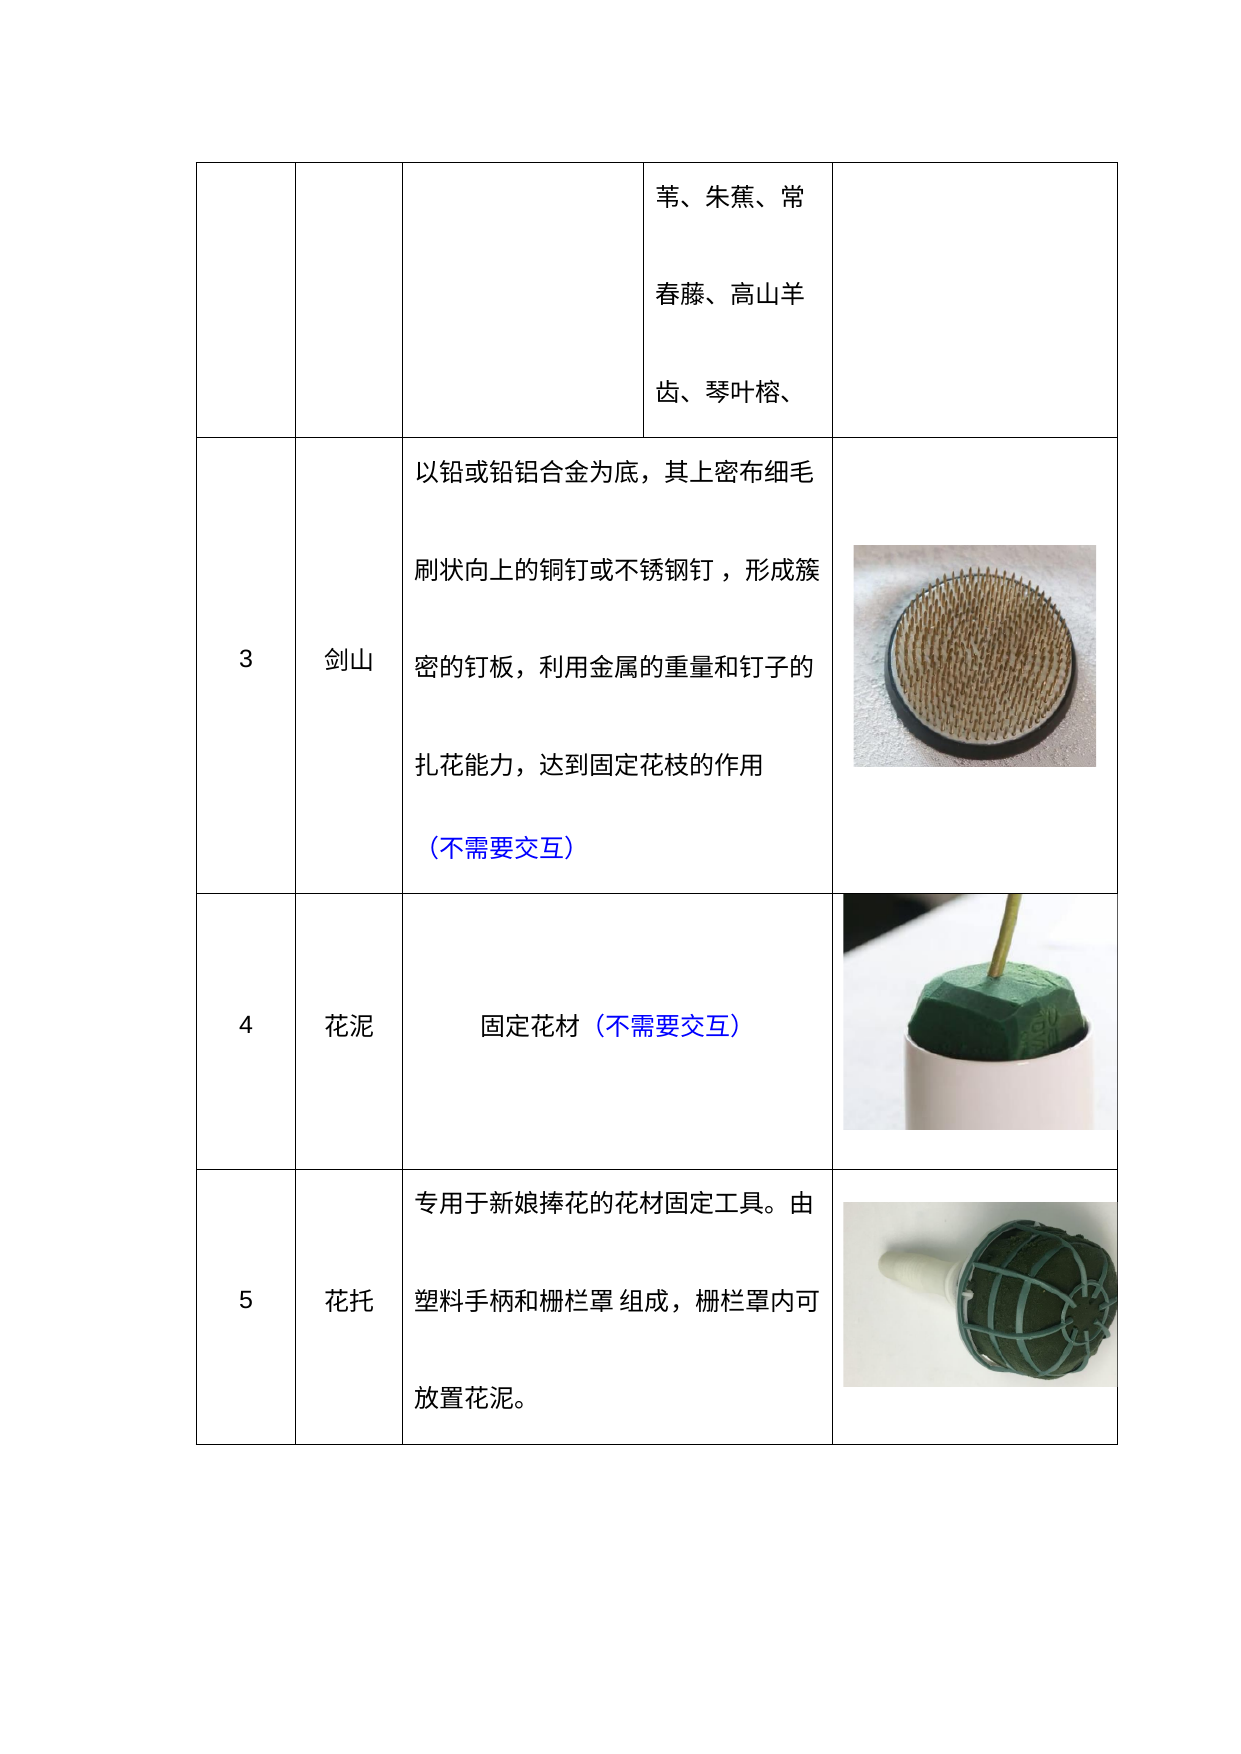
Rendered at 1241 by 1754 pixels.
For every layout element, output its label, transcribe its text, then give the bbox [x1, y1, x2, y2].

table_cell 4 [197, 894, 295, 1168]
table_cell 3 [197, 438, 295, 893]
table_cell [833, 894, 1117, 1168]
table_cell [644, 163, 832, 437]
table_cell [833, 438, 1117, 893]
picture [853, 545, 1097, 767]
table_cell 固定花材（不需要交互） [403, 894, 832, 1168]
picture [843, 1202, 1118, 1387]
picture [843, 894, 1118, 1130]
table_cell 花泥 [296, 894, 402, 1168]
table_cell [833, 1170, 1117, 1444]
table_cell 专用于新娘捧花的花材固定工具。由塑料手柄和栅栏罩 组成，栅栏罩内可放置花泥。 [403, 1170, 832, 1444]
table_cell 花托 [296, 1170, 402, 1444]
table_cell 剑山 [296, 438, 402, 893]
table_cell 以铅或铅铝合金为底，其上密布细毛刷状向上的铜钉或不锈钢钉 ，形成簇密的钉板，利用金属的重量和钉子的扎花能力，达到固定花枝的作用 （不需要交互） [403, 438, 832, 893]
table_cell 5 [197, 1170, 295, 1444]
